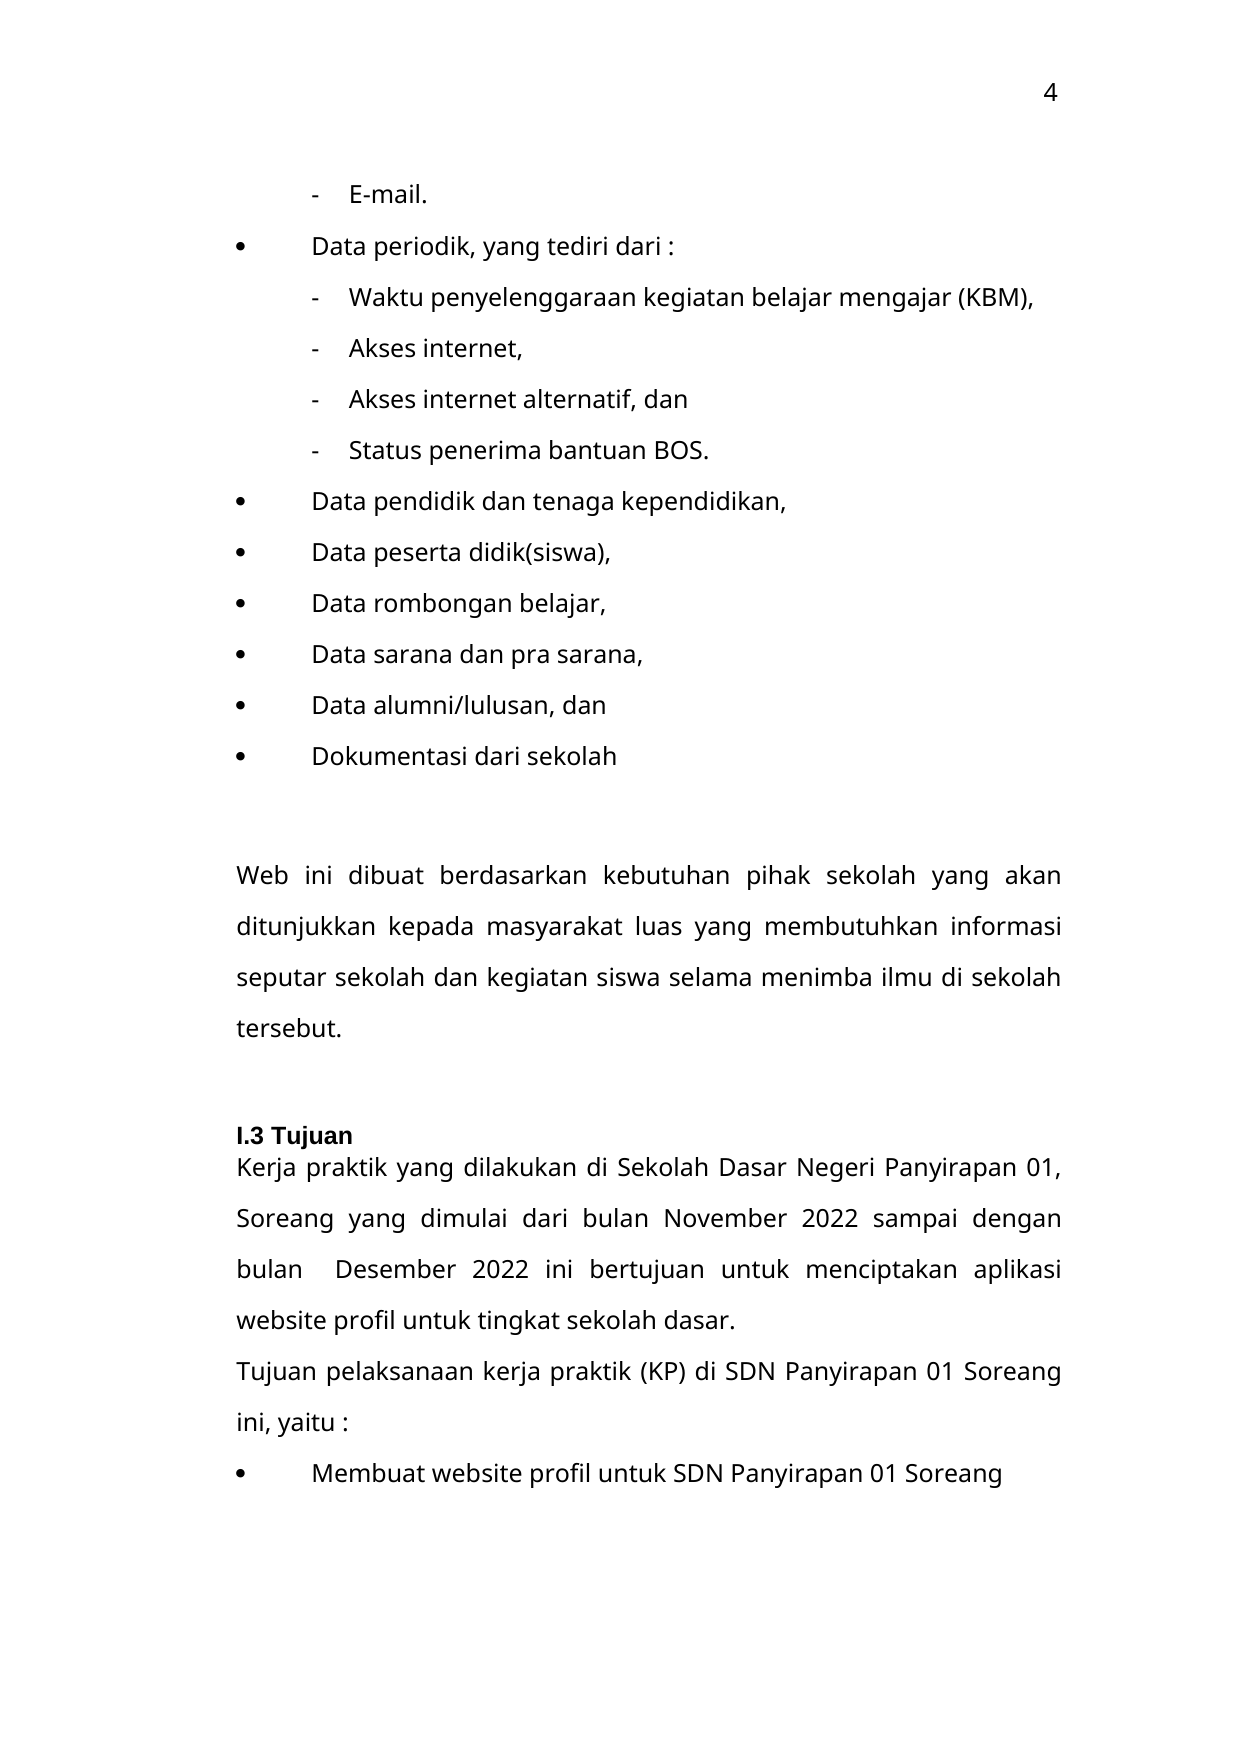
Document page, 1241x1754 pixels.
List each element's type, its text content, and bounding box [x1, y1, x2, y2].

list Data alumni/lulusan, dan [236, 688, 1063, 722]
list E-mail. [311, 177, 1063, 211]
text Web ini dibuat berdasarkan kebutuhan pihak sekolah yang akan ditunjukkan kepada masyarakat luas yang membutuhkan informasi seputar sekolah dan kegiatan siswa selama menimba ilmu di sekolah tersebut. [236, 857, 1063, 1044]
list Data sarana dan pra sarana, [236, 637, 1063, 671]
list Status penerima bantuan BOS. [311, 432, 1063, 466]
list Membuat website profil untuk SDN Panyirapan 01 Soreang [236, 1456, 1063, 1490]
list Waktu penyelenggaraan kegiatan belajar mengajar (KBM), [311, 279, 1063, 313]
list Akses internet alternatif, dan [311, 381, 1063, 415]
list Kerja praktik yang dilakukan di Sekolah Dasar Negeri Panyirapan 01, Soreang yang dimulai dari bulan November 2022 sampai dengan bulan Desember 2022 ini bertujuan untuk menciptakan aplikasi website profil untuk tingkat sekolah dasar. [236, 1150, 1063, 1337]
list Akses internet, [311, 330, 1063, 364]
list Data pendidik dan tenaga kependidikan, [236, 483, 1063, 517]
list Data peserta didik(siswa), [236, 534, 1063, 568]
list Tujuan pelaksanaan kerja praktik (KP) di SDN Panyirapan 01 Soreang ini, yaitu : [236, 1354, 1063, 1439]
list Dokumentasi dari sekolah [236, 739, 1063, 773]
list Data rombongan belajar, [236, 586, 1063, 619]
subtitle I.3 Tujuan [236, 1121, 1063, 1150]
list Data periodik, yang tediri dari : [236, 228, 1063, 262]
